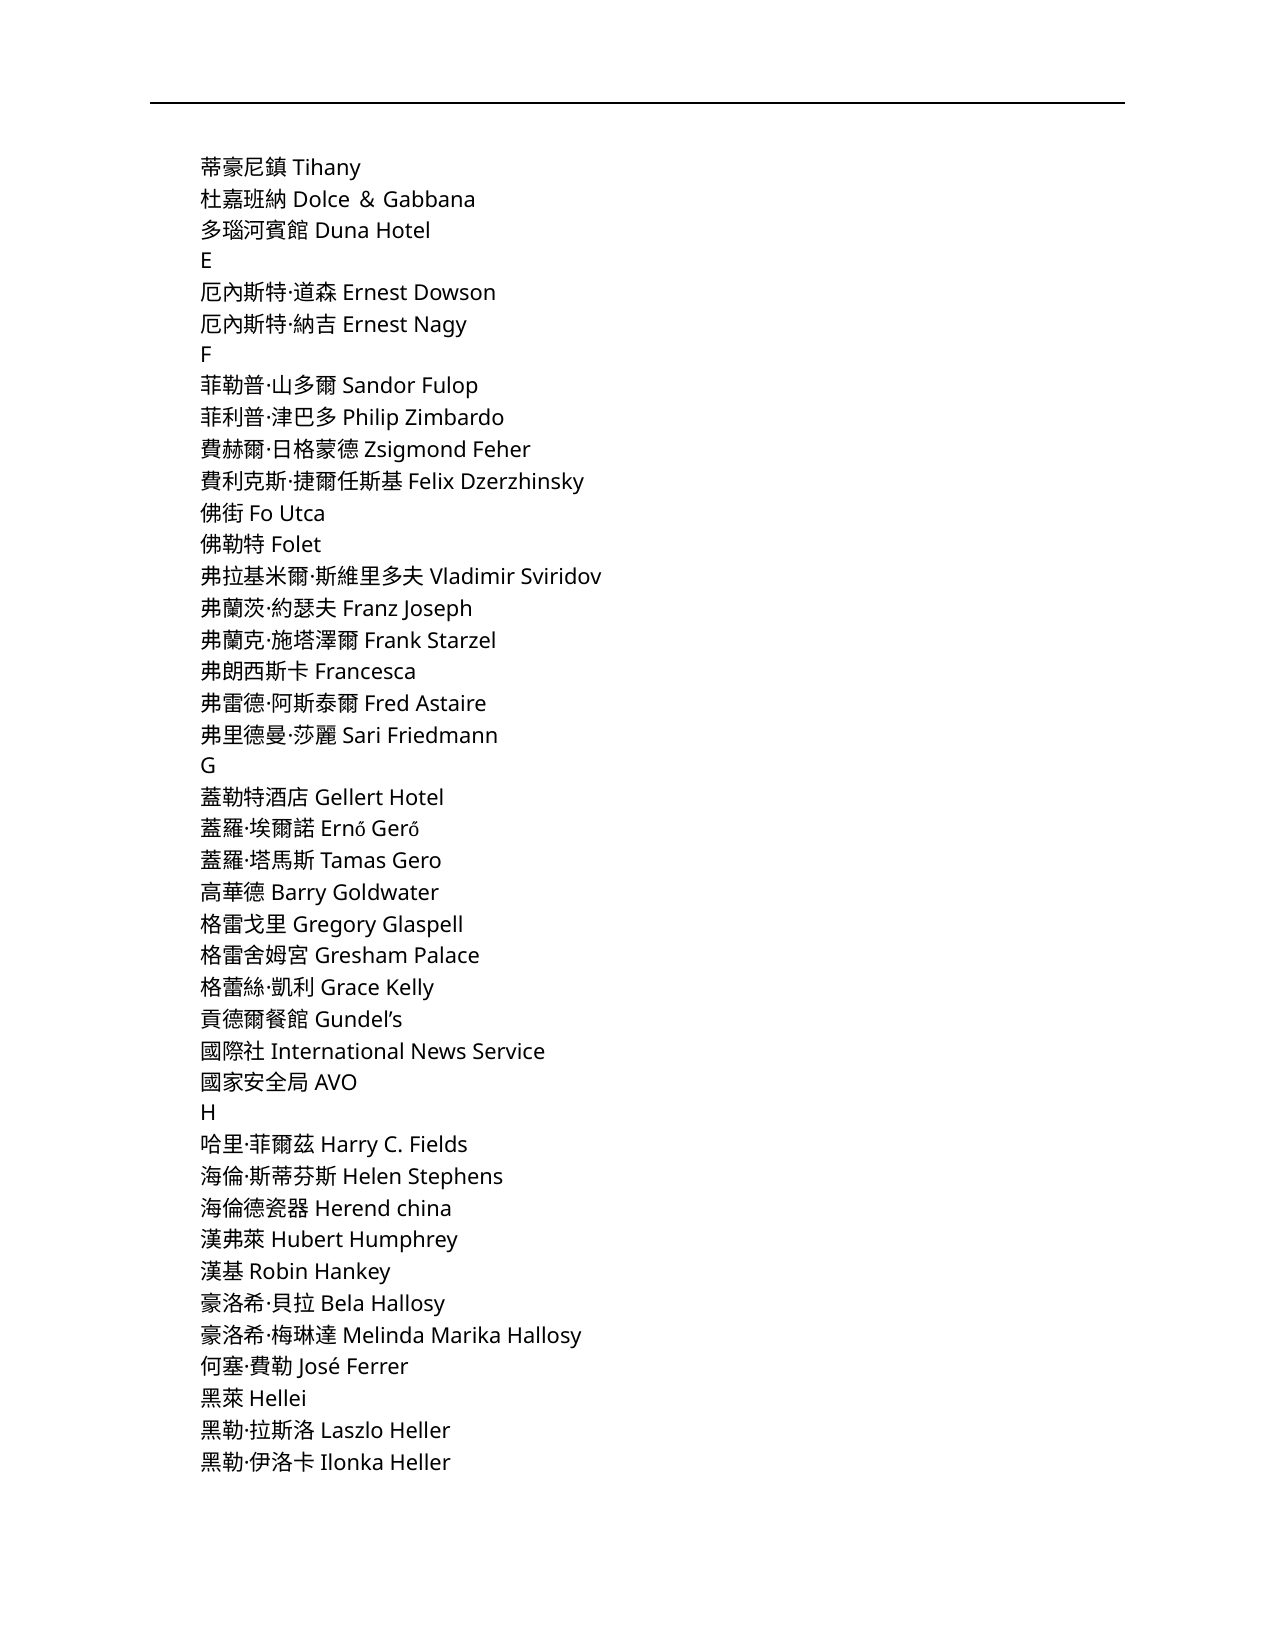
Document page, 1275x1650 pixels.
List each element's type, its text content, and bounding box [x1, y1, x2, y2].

text 漢弗萊 Hubert Humphrey [150, 1222, 1125, 1254]
text 漢基 Robin Hankey [150, 1254, 1125, 1286]
text 貢德爾餐館 Gundel’s [150, 1002, 1125, 1034]
text 菲利普·津巴多 Philip Zimbardo [150, 400, 1125, 432]
text 弗拉基米爾·斯維里多夫 Vladimir Sviridov [150, 559, 1125, 591]
text 佛街 Fo Utca [150, 496, 1125, 527]
text 何塞·費勒 José Ferrer [150, 1349, 1125, 1381]
text 厄內斯特·道森 Ernest Dowson [150, 275, 1125, 307]
text 蓋羅·埃爾諾 Ernő Gerő [150, 811, 1125, 843]
text 黑勒·伊洛卡 Ilonka Heller [150, 1445, 1125, 1476]
text G [150, 750, 1125, 779]
text 弗雷德·阿斯泰爾 Fred Astaire [150, 686, 1125, 718]
text 多瑙河賓館 Duna Hotel [150, 213, 1125, 245]
text 弗里德曼·莎麗 Sari Friedmann [150, 718, 1125, 750]
text 蓋勒特酒店 Gellert Hotel [150, 779, 1125, 811]
text 佛勒特 Folet [150, 527, 1125, 559]
text E [150, 245, 1125, 275]
text 費利克斯·捷爾任斯基 Felix Dzerzhinsky [150, 464, 1125, 496]
text 蒂豪尼鎮 Tihany [150, 150, 1125, 182]
text 豪洛希·梅琳達 Melinda Marika Hallosy [150, 1318, 1125, 1349]
text 黑勒·拉斯洛 Laszlo Heller [150, 1413, 1125, 1445]
text 弗蘭克·施塔澤爾 Frank Starzel [150, 623, 1125, 654]
text 弗朗西斯卡 Francesca [150, 654, 1125, 686]
text 黑萊 Hellei [150, 1381, 1125, 1413]
text 杜嘉班納 Dolce ＆ Gabbana [150, 182, 1125, 213]
text 格雷舍姆宮 Gresham Palace [150, 938, 1125, 970]
text 格雷戈里 Gregory Glaspell [150, 907, 1125, 938]
text 國際社 International News Service [150, 1034, 1125, 1065]
text 費赫爾·日格蒙德 Zsigmond Feher [150, 432, 1125, 464]
text 豪洛希·貝拉 Bela Hallosy [150, 1286, 1125, 1318]
text 海倫德瓷器 Herend china [150, 1191, 1125, 1222]
text 蓋羅·塔馬斯 Tamas Gero [150, 843, 1125, 875]
text H [150, 1097, 1125, 1127]
text 厄內斯特·納吉 Ernest Nagy [150, 307, 1125, 339]
text 國家安全局 AVO [150, 1065, 1125, 1097]
text 高華德 Barry Goldwater [150, 875, 1125, 907]
text 菲勒普·山多爾 Sandor Fulop [150, 368, 1125, 400]
text 格蕾絲·凱利 Grace Kelly [150, 970, 1125, 1002]
text F [150, 339, 1125, 368]
text 哈里·菲爾茲 Harry C. Fields [150, 1127, 1125, 1159]
text 弗蘭茨·約瑟夫 Franz Joseph [150, 591, 1125, 623]
text 海倫·斯蒂芬斯 Helen Stephens [150, 1159, 1125, 1191]
